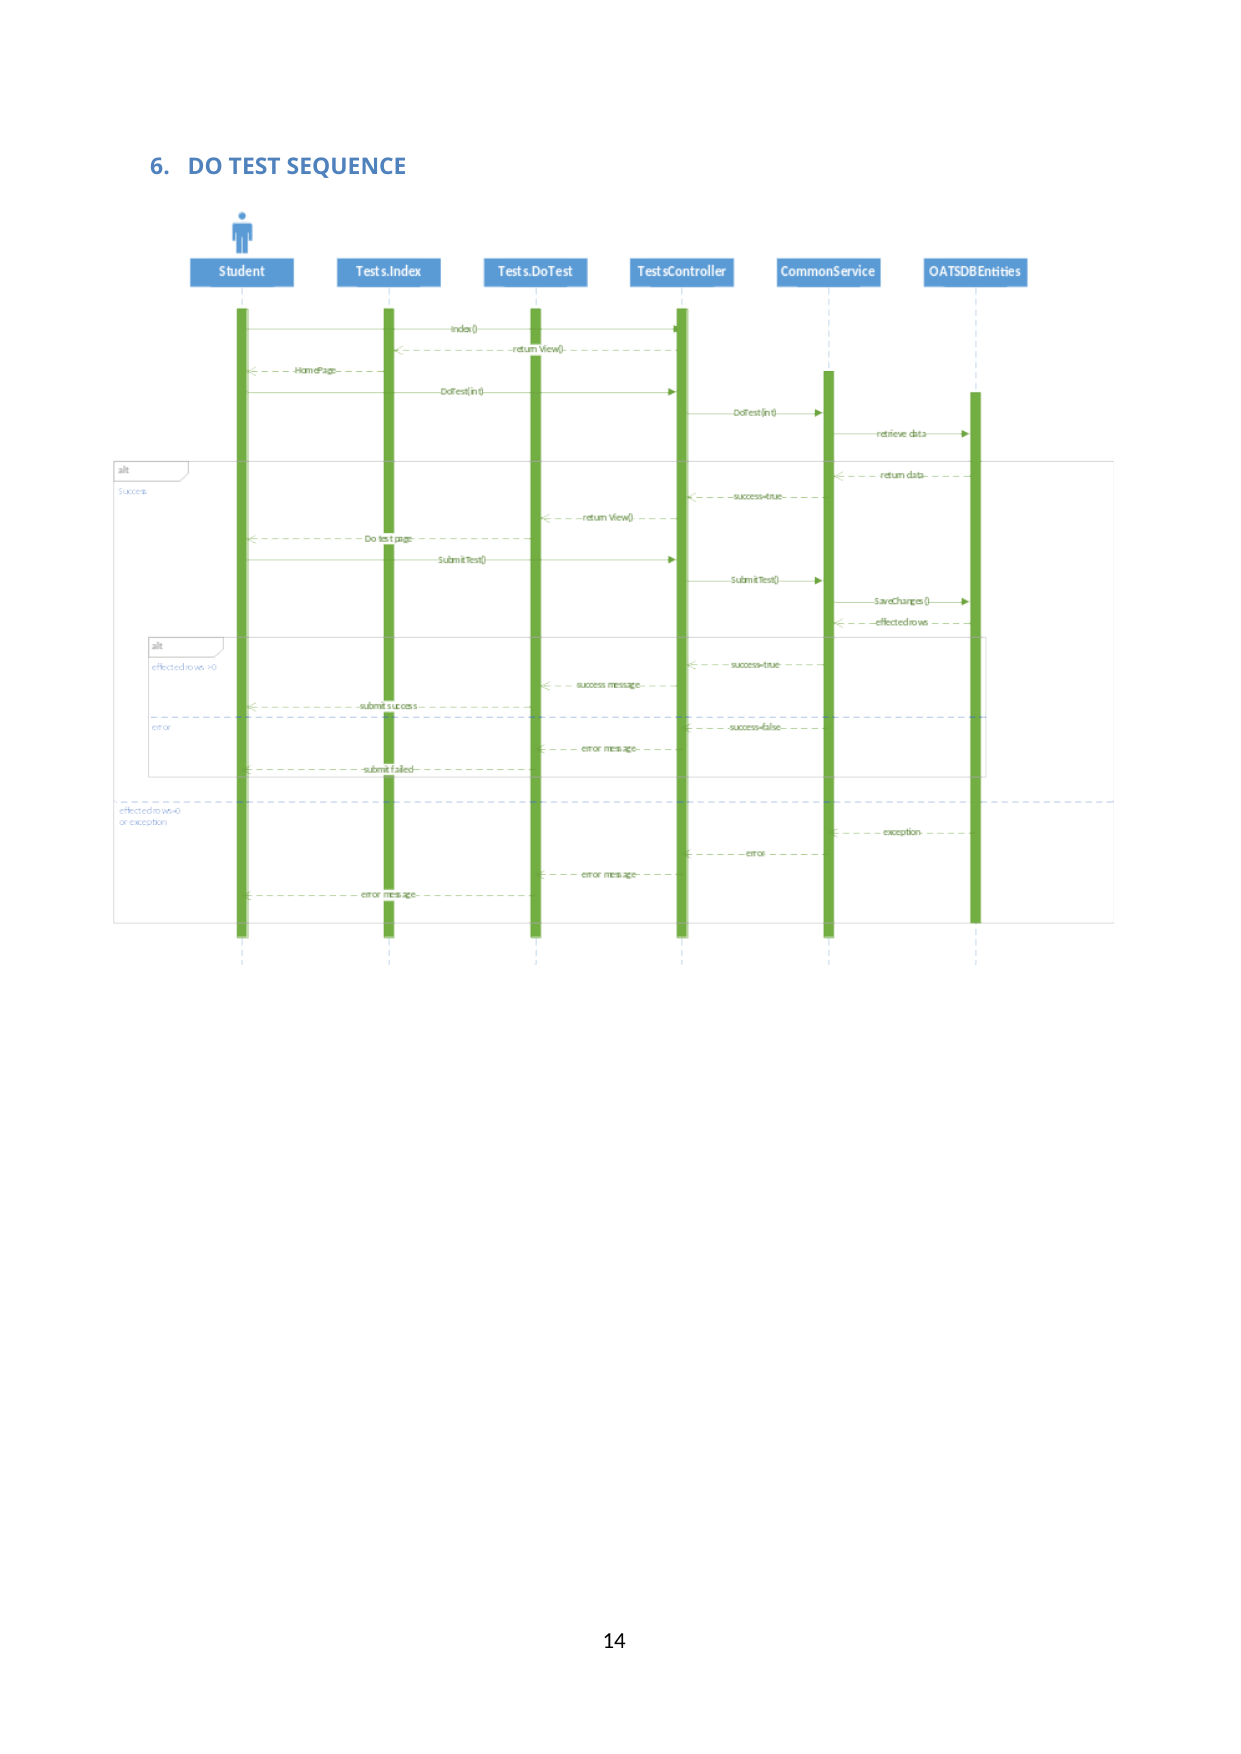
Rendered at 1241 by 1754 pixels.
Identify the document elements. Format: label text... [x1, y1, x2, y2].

subtitle DO TEST SEQUENCE [150, 150, 1115, 181]
